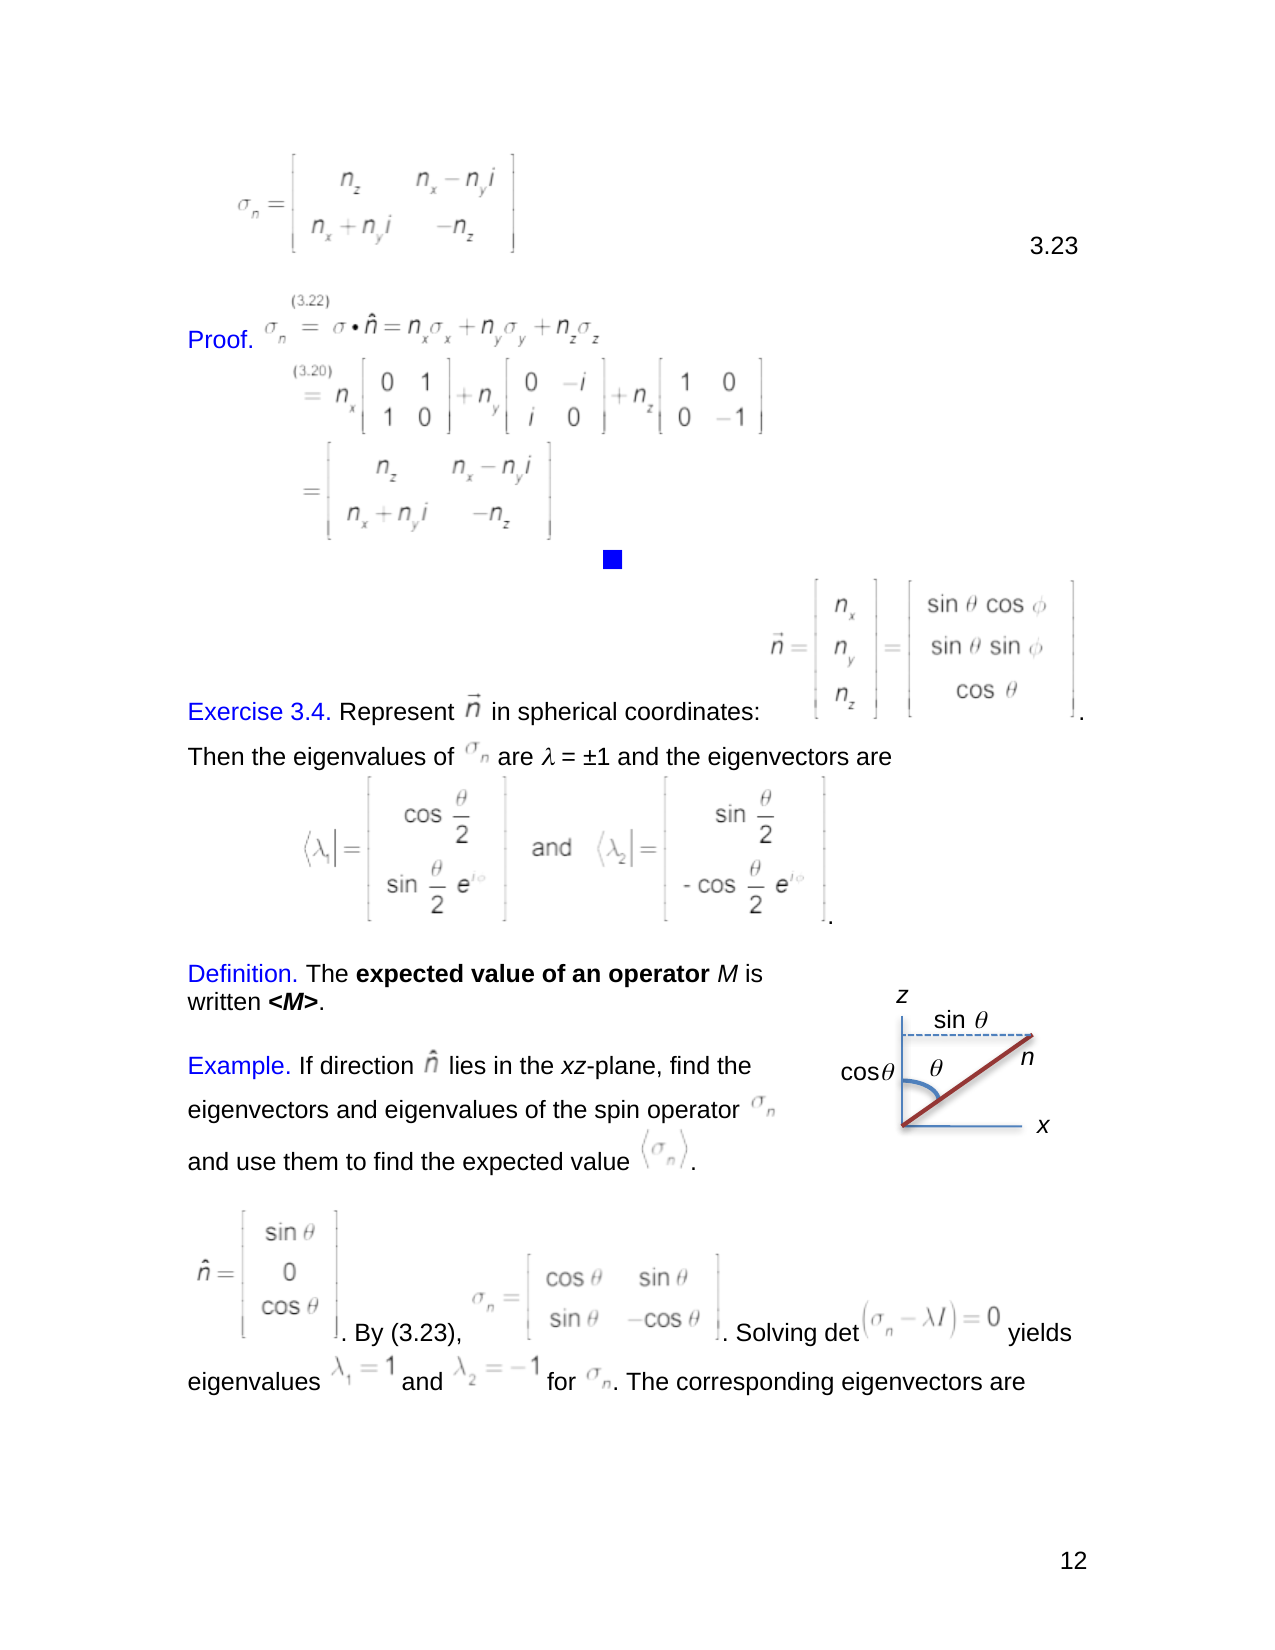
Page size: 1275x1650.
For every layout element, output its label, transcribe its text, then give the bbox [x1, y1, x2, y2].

text . [187, 770, 1087, 930]
text Definition. The expected value of an operator M is written <M>. [187, 959, 1087, 1016]
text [187, 1204, 1087, 1410]
text Example. If direction lies in the xz-plane, find the eigenvectors and eigenvalues of the spin operator and use them to find the expected value . [187, 1045, 1087, 1175]
text Proof. [187, 288, 1087, 354]
text ■ [187, 437, 1087, 574]
text 3.23 [187, 150, 1087, 259]
text Exercise 3.4. Represent in spherical coordinates: . Then the eigenvalues of are  = ±1 and the eigenvectors are [187, 574, 1087, 770]
